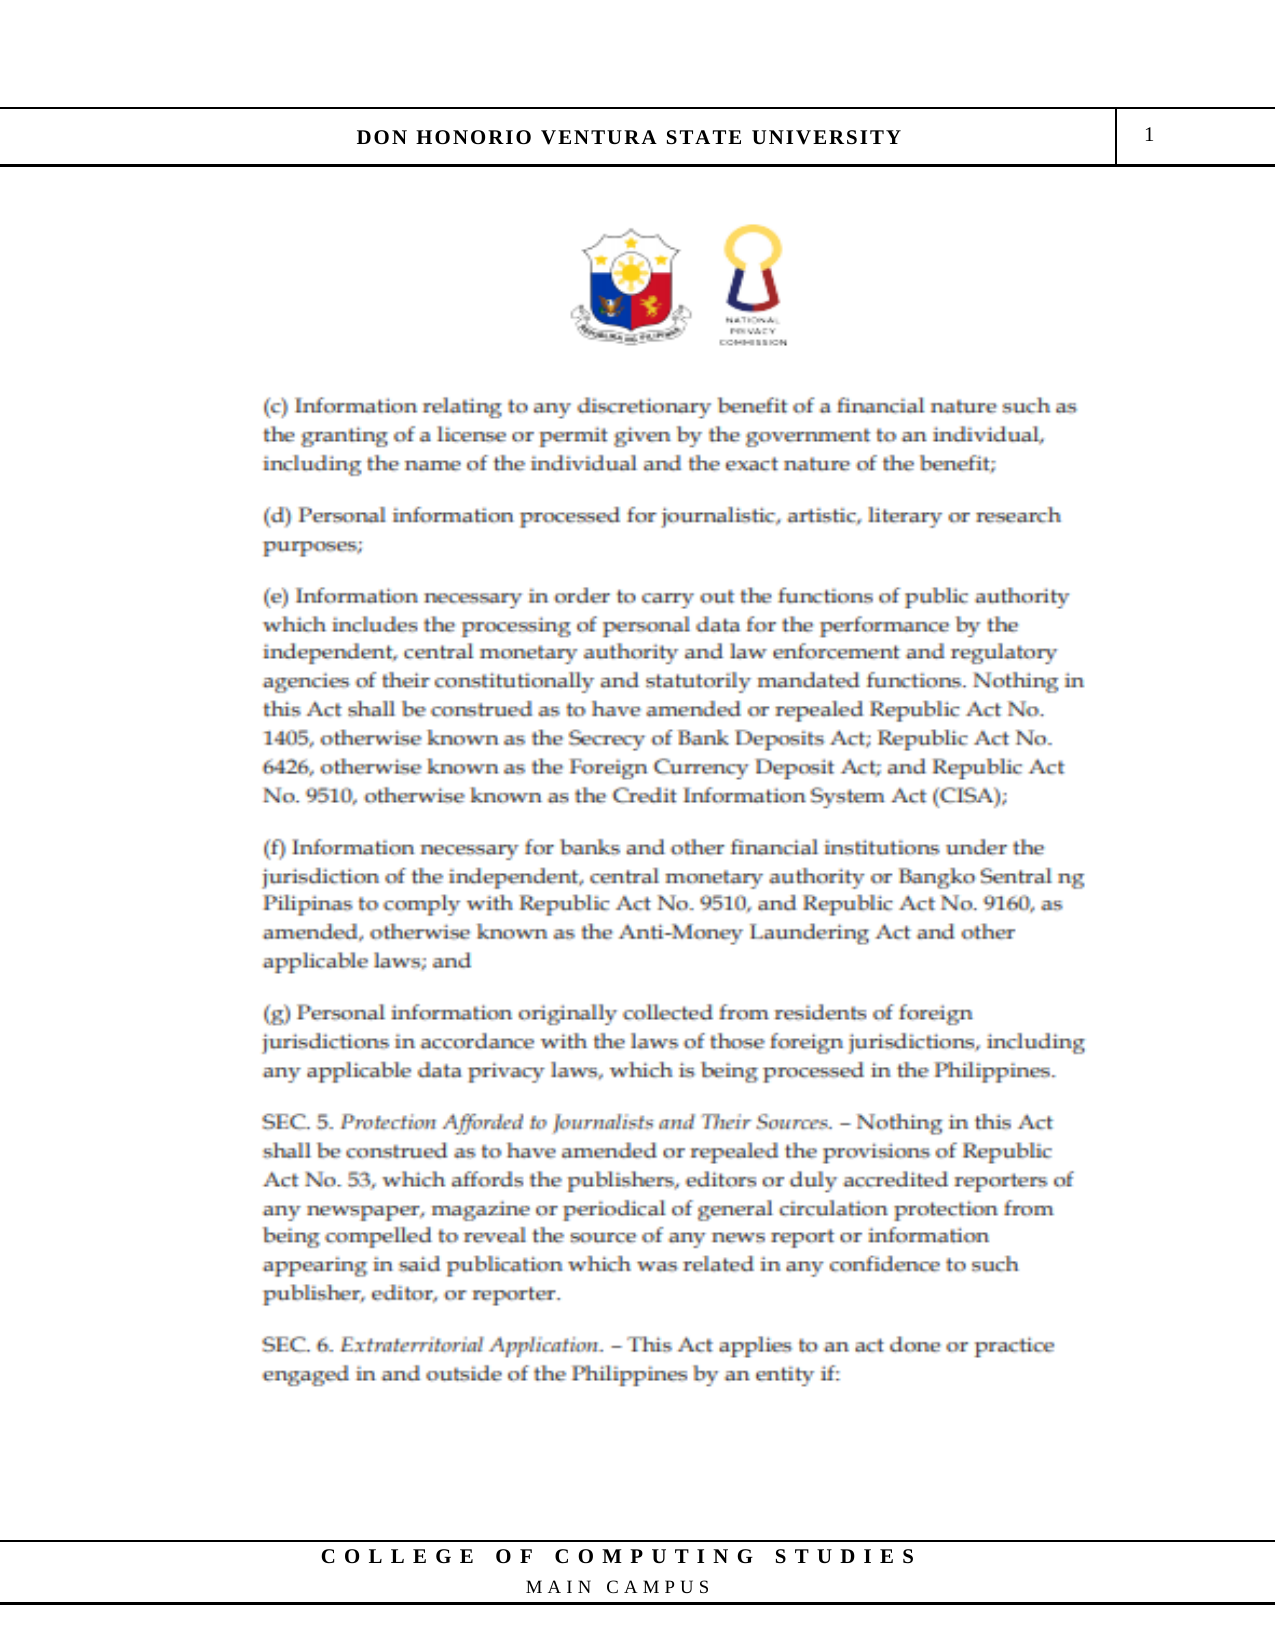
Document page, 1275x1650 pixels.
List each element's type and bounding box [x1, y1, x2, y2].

picture [225, 203, 1125, 1404]
